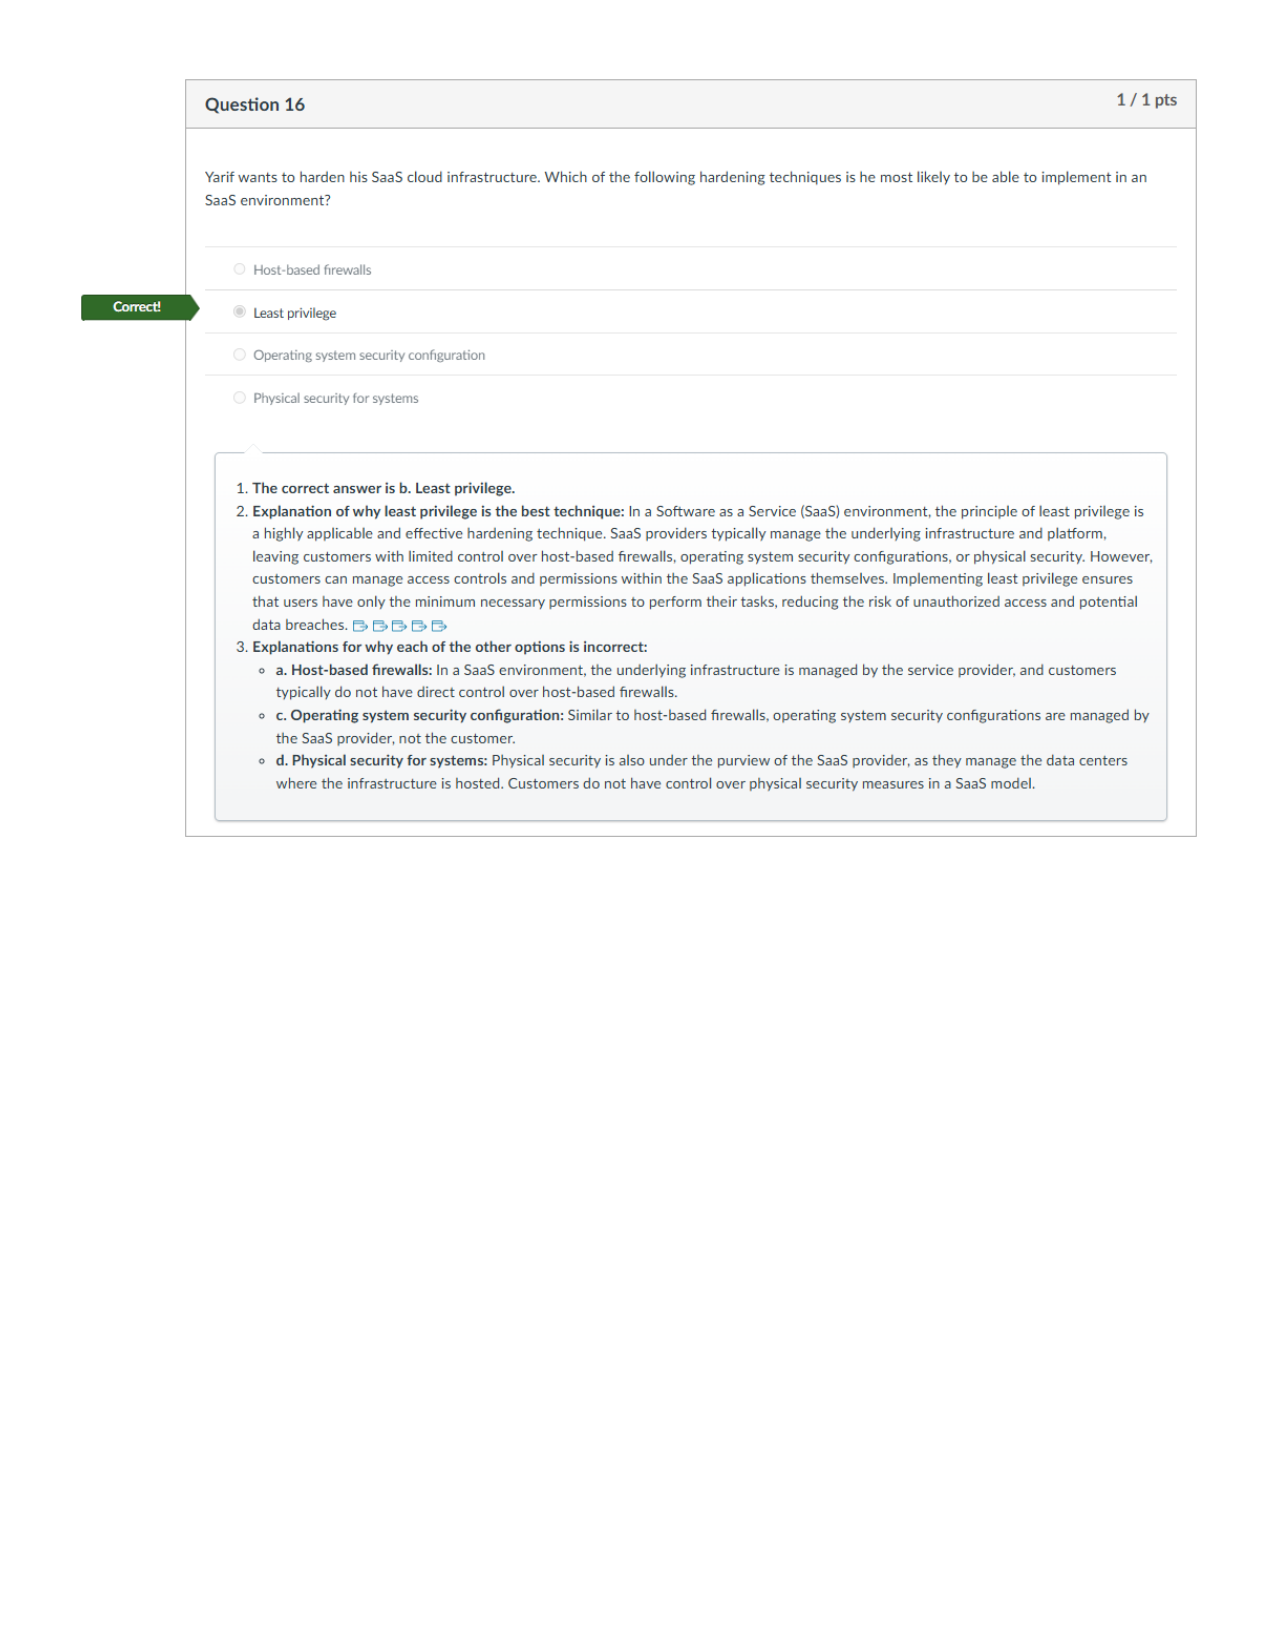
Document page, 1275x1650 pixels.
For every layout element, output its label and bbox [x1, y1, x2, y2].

picture [75, 75, 1200, 839]
